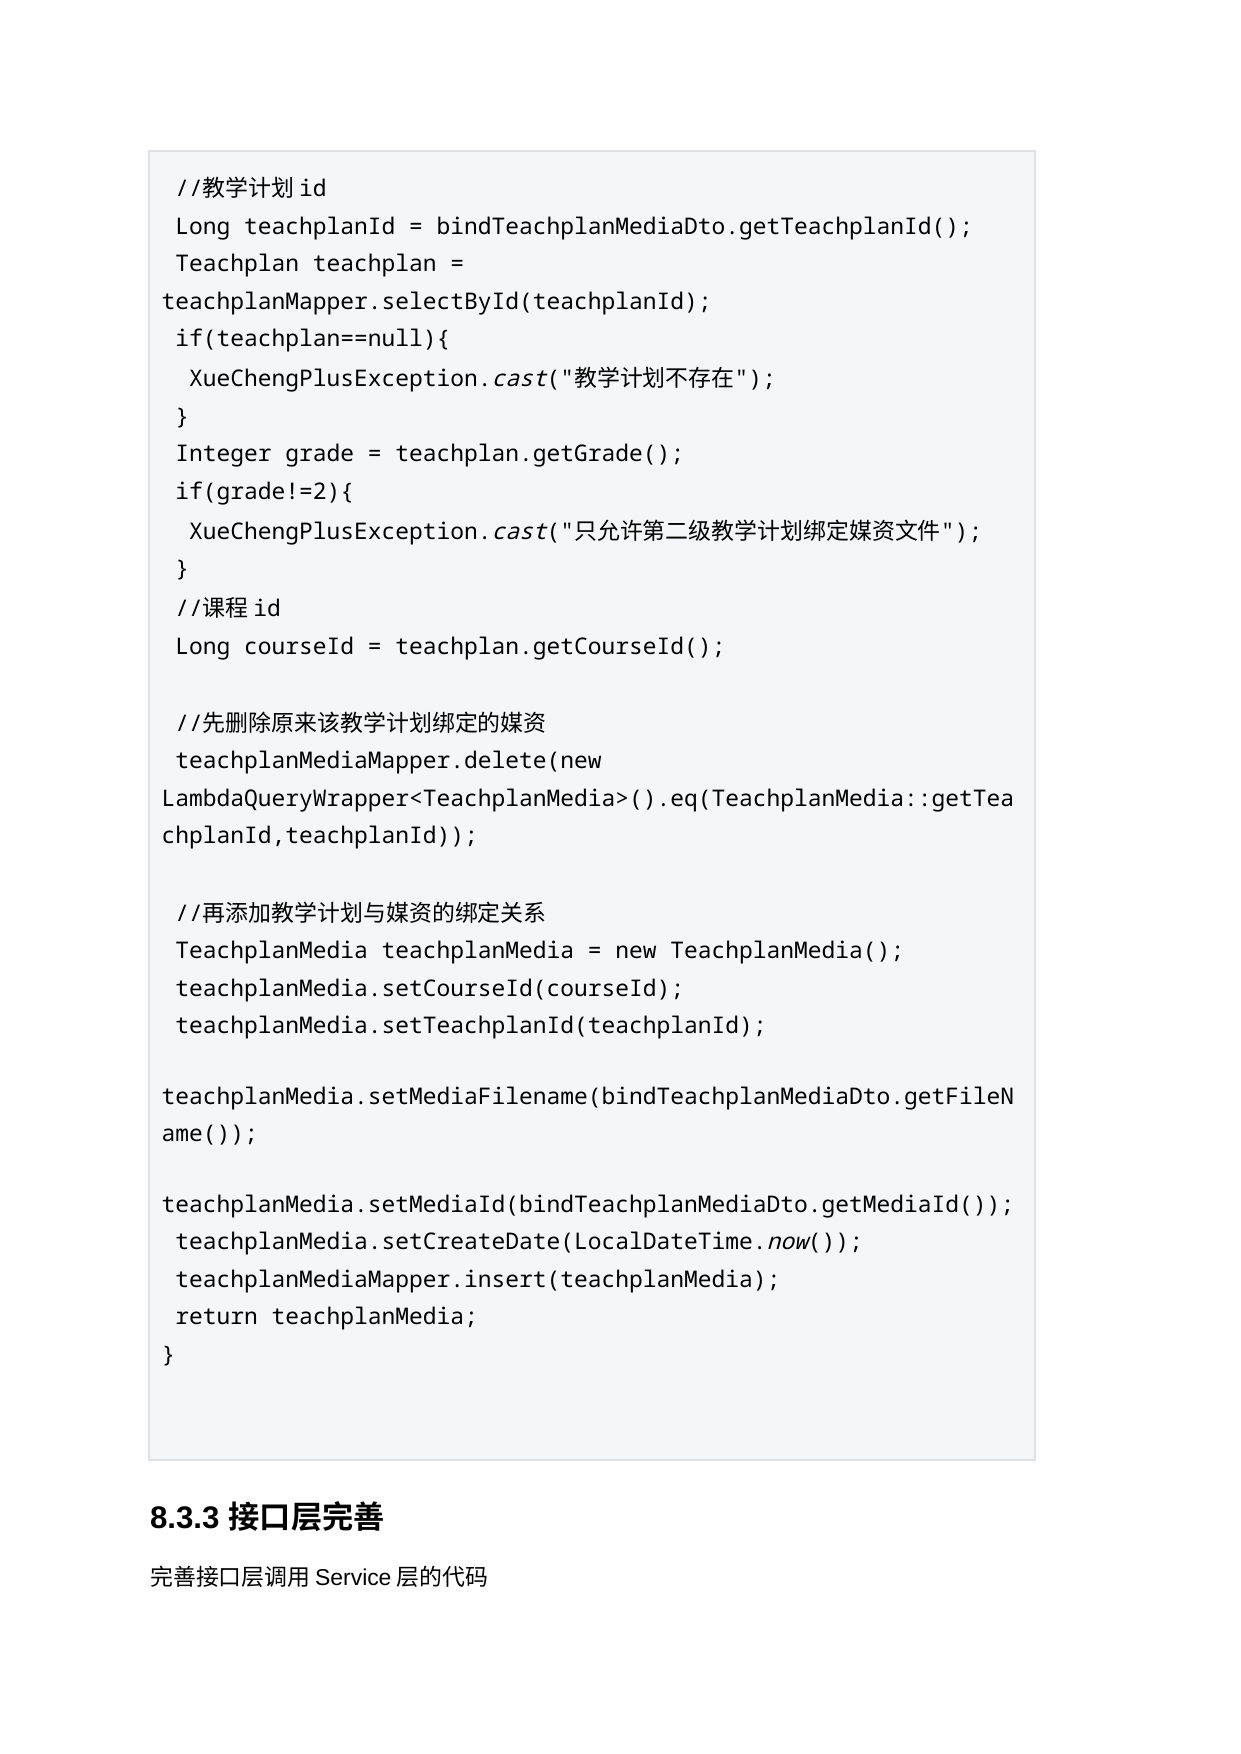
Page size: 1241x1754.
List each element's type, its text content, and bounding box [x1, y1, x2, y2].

text 完善接口层调用Service层的代码 [150, 1558, 1090, 1592]
text 8.3.3 接口层完善 [150, 1492, 1090, 1537]
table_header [150, 152, 1034, 1459]
